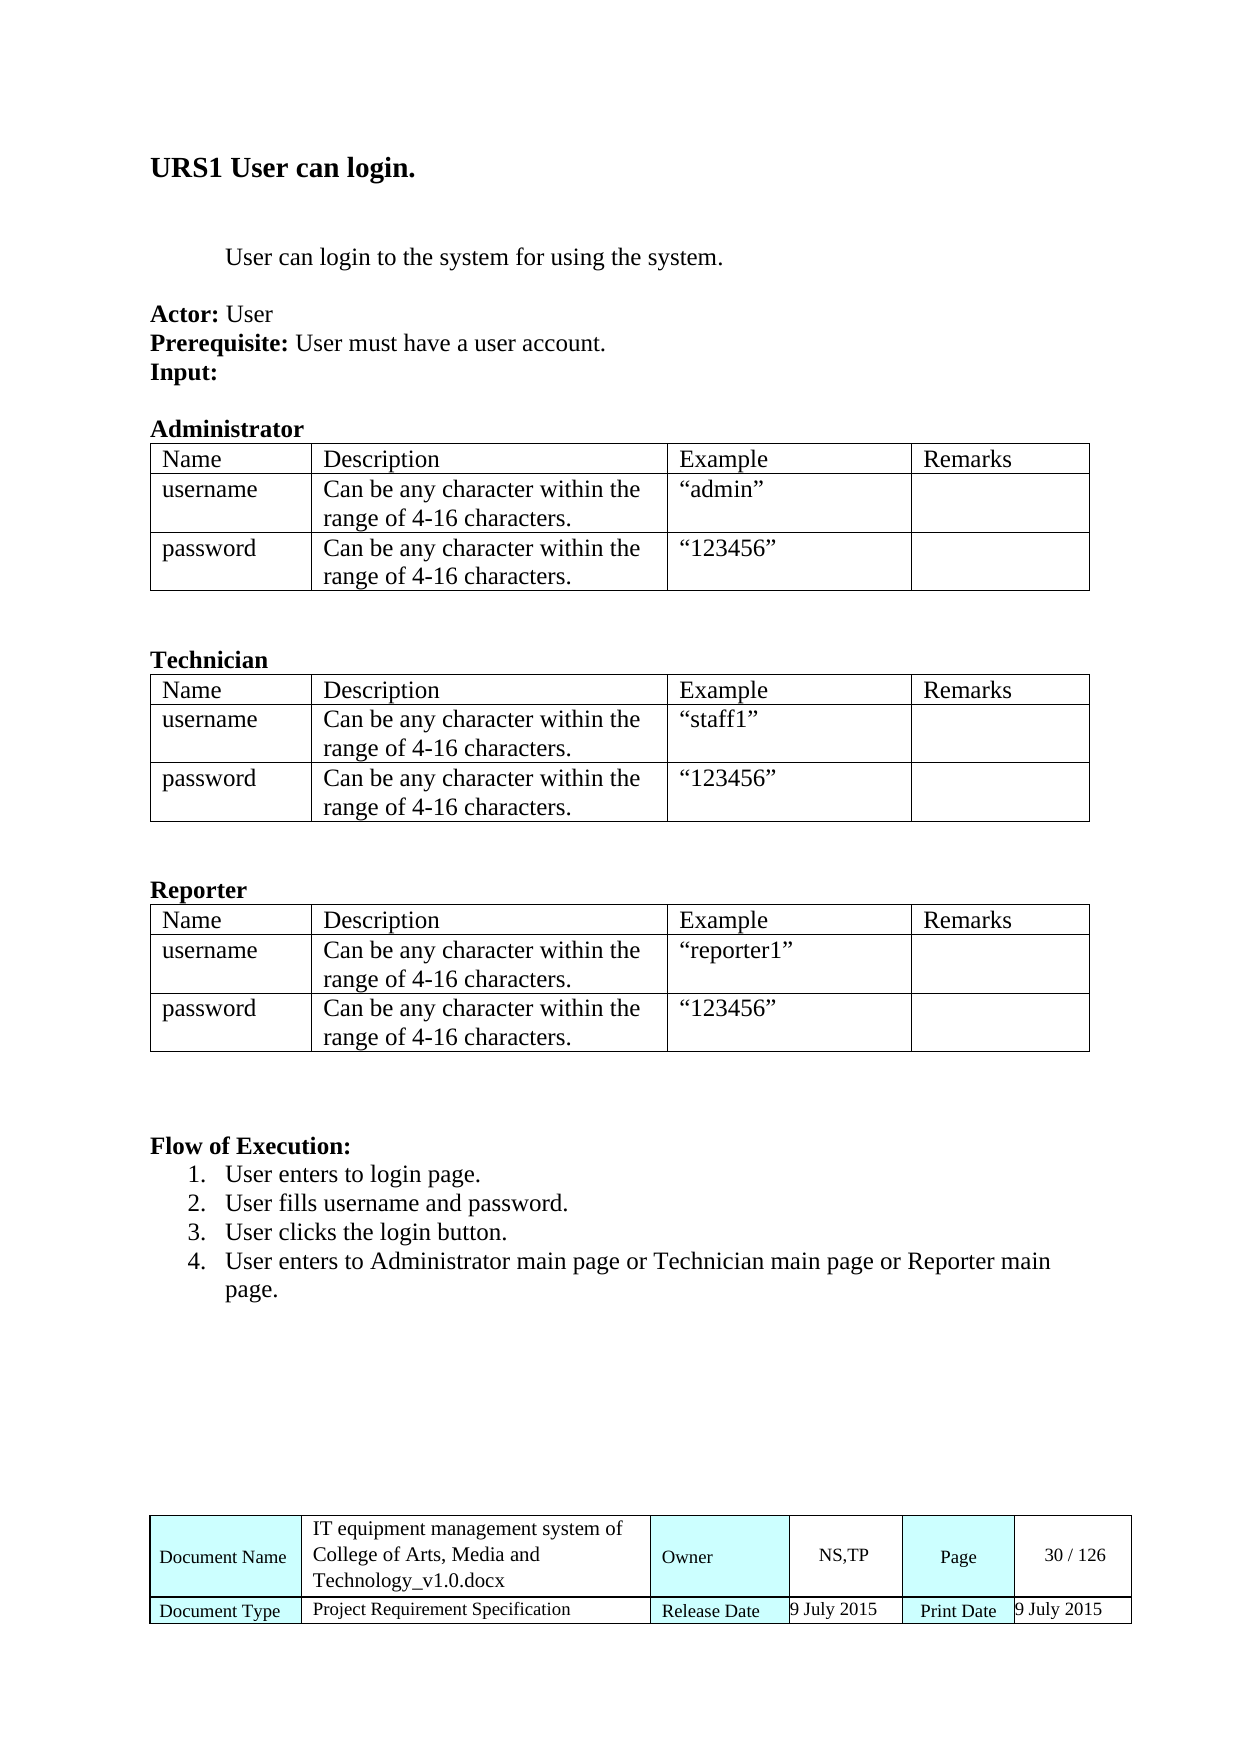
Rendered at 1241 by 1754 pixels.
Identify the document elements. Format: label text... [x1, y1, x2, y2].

table_header Remarks [912, 905, 1089, 934]
table_cell password [151, 533, 311, 590]
table_header Remarks [912, 444, 1089, 473]
list User clicks the login button. [187, 1217, 1090, 1246]
table_cell “staff1” [668, 705, 911, 762]
table_cell [912, 763, 1089, 821]
text Actor: User [150, 299, 1090, 328]
table_cell Can be any character within the range of 4-16 characters. [312, 533, 667, 590]
table_header Remarks [912, 675, 1089, 703]
table_cell [912, 705, 1089, 762]
table_cell [912, 935, 1089, 992]
table_header Description [312, 905, 667, 934]
text Flow of Execution: [150, 1131, 1090, 1159]
text URS1 User can login. [150, 150, 1090, 183]
list User enters to Administrator main page or Technician main page or Reporter main page. [187, 1246, 1090, 1303]
table_cell [912, 994, 1089, 1051]
table_cell Can be any character within the range of 4-16 characters. [312, 705, 667, 762]
text User can login to the system for using the system. [150, 242, 1090, 271]
table_header Name [151, 905, 311, 934]
table_cell [912, 533, 1089, 590]
table_header Name [151, 444, 311, 473]
table_header Name [151, 675, 311, 703]
table_cell username [151, 935, 311, 992]
text Reporter [150, 875, 1090, 904]
table_cell Can be any character within the range of 4-16 characters. [312, 935, 667, 992]
table_cell username [151, 474, 311, 532]
text Technician [150, 645, 1090, 674]
table_cell Can be any character within the range of 4-16 characters. [312, 474, 667, 532]
table_header Description [312, 444, 667, 473]
list User fills username and password. [187, 1188, 1090, 1217]
table_cell “123456” [668, 533, 911, 590]
list User enters to login page. [187, 1159, 1090, 1188]
table_cell username [151, 705, 311, 762]
table_cell password [151, 763, 311, 821]
table_cell [912, 474, 1089, 532]
table_cell Can be any character within the range of 4-16 characters. [312, 763, 667, 821]
table_header Example [668, 675, 911, 703]
table_cell “admin” [668, 474, 911, 532]
text Administrator [150, 414, 1090, 443]
table_cell “123456” [668, 763, 911, 821]
table_cell “reporter1” [668, 935, 911, 992]
table_cell “123456” [668, 994, 911, 1051]
table_cell password [151, 994, 311, 1051]
text Input: [150, 357, 1090, 386]
table_header Description [312, 675, 667, 703]
table_header Example [668, 444, 911, 473]
table_cell Can be any character within the range of 4-16 characters. [312, 994, 667, 1051]
table_header Example [668, 905, 911, 934]
text Prerequisite: User must have a user account. [150, 328, 1090, 357]
